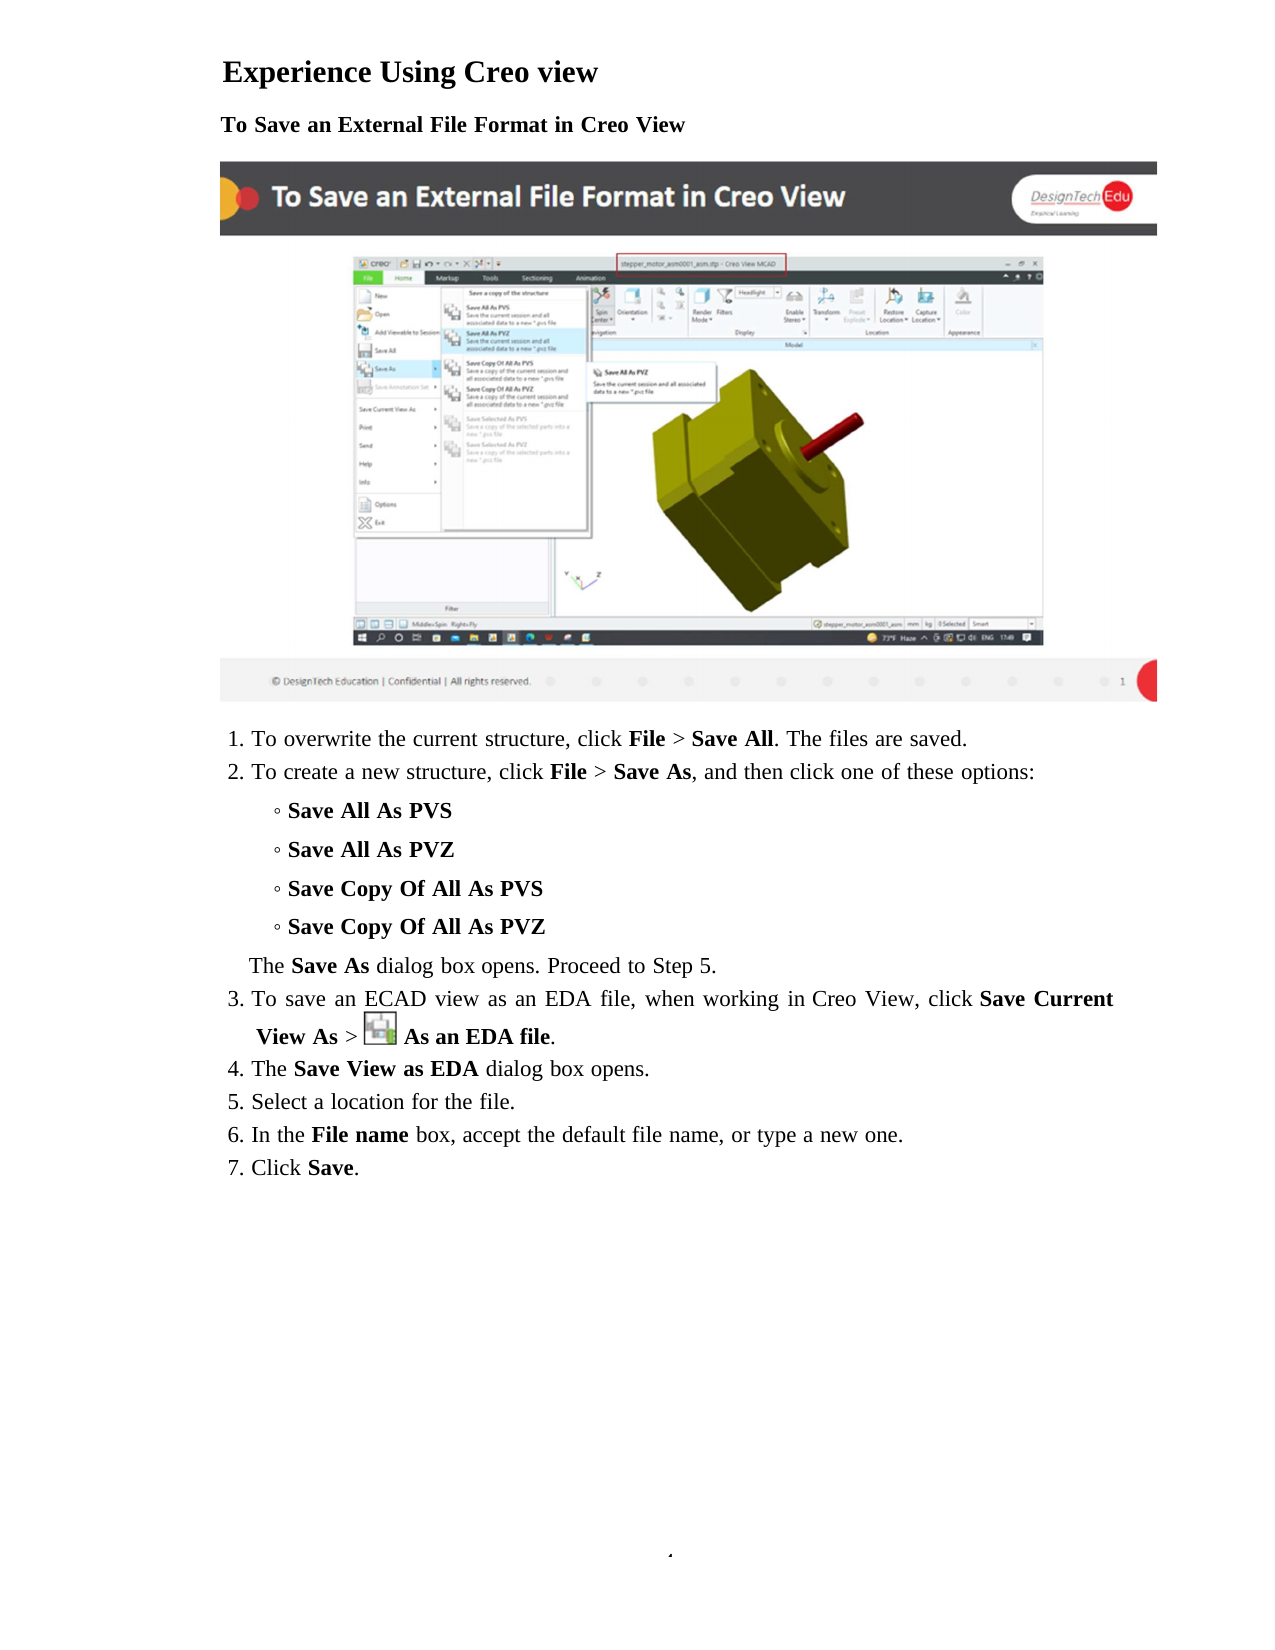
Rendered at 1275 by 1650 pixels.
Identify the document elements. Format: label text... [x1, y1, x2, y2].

picture [219, 161, 1158, 702]
list Save All As PVZ [273, 836, 1187, 862]
list To save an ECAD view as an EDA file, when working in Creo View, click Save Current View As > As an EDA file. [227, 985, 1117, 1050]
list To overwrite the current structure, click File > Save All. The files are saved. [227, 725, 1187, 752]
subtitle To Save an External File Format in Creo View [220, 112, 1187, 138]
list Save Copy Of All As PVZ [273, 913, 1187, 940]
list The Save View as EDA dialog box opens. [227, 1055, 1187, 1082]
text The Save As dialog box opens. Proceed to Step 5. [249, 952, 1187, 978]
list To create a new structure, click File > Save As, and then click one of these options: [227, 758, 1187, 785]
list Save All As PVS [273, 797, 1187, 823]
list In the File name box, accept the default file name, or type a new one. [227, 1121, 1187, 1148]
list Click Save. [227, 1154, 1187, 1180]
list Select a location for the file. [227, 1088, 1187, 1114]
list Save Copy Of All As PVS [273, 875, 1187, 901]
picture [363, 1011, 397, 1045]
